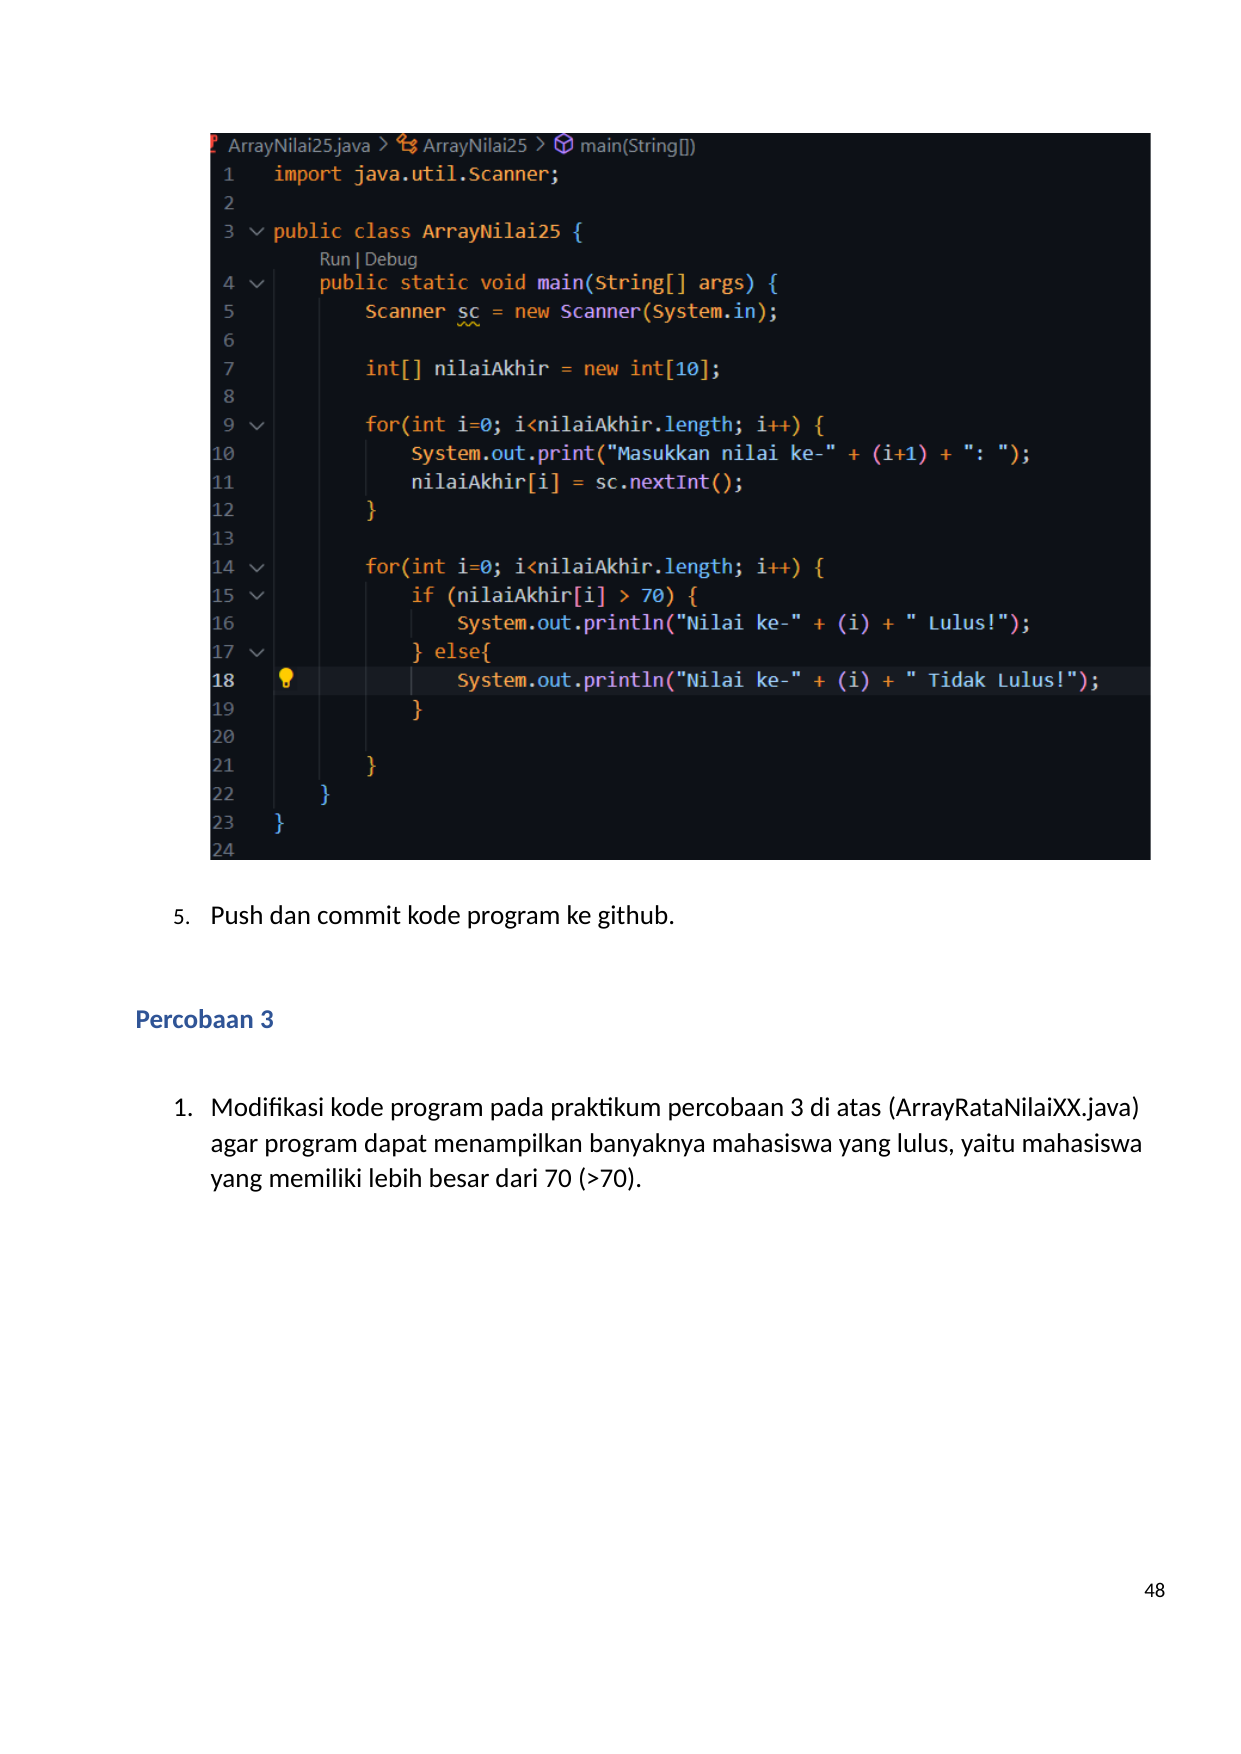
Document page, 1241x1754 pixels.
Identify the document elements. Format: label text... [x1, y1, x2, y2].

subtitle Percobaan 3 [135, 1002, 1165, 1035]
list Push dan commit kode program ke github. [173, 898, 1165, 931]
picture [210, 133, 1151, 860]
list Modifikasi kode program pada praktikum percobaan 3 di atas (ArrayRataNilaiXX.java) agar program dapat menampilkan banyaknya mahasiswa yang lulus, yaitu mahasiswa yang memiliki lebih besar dari 70 (>70). [173, 1090, 1165, 1194]
